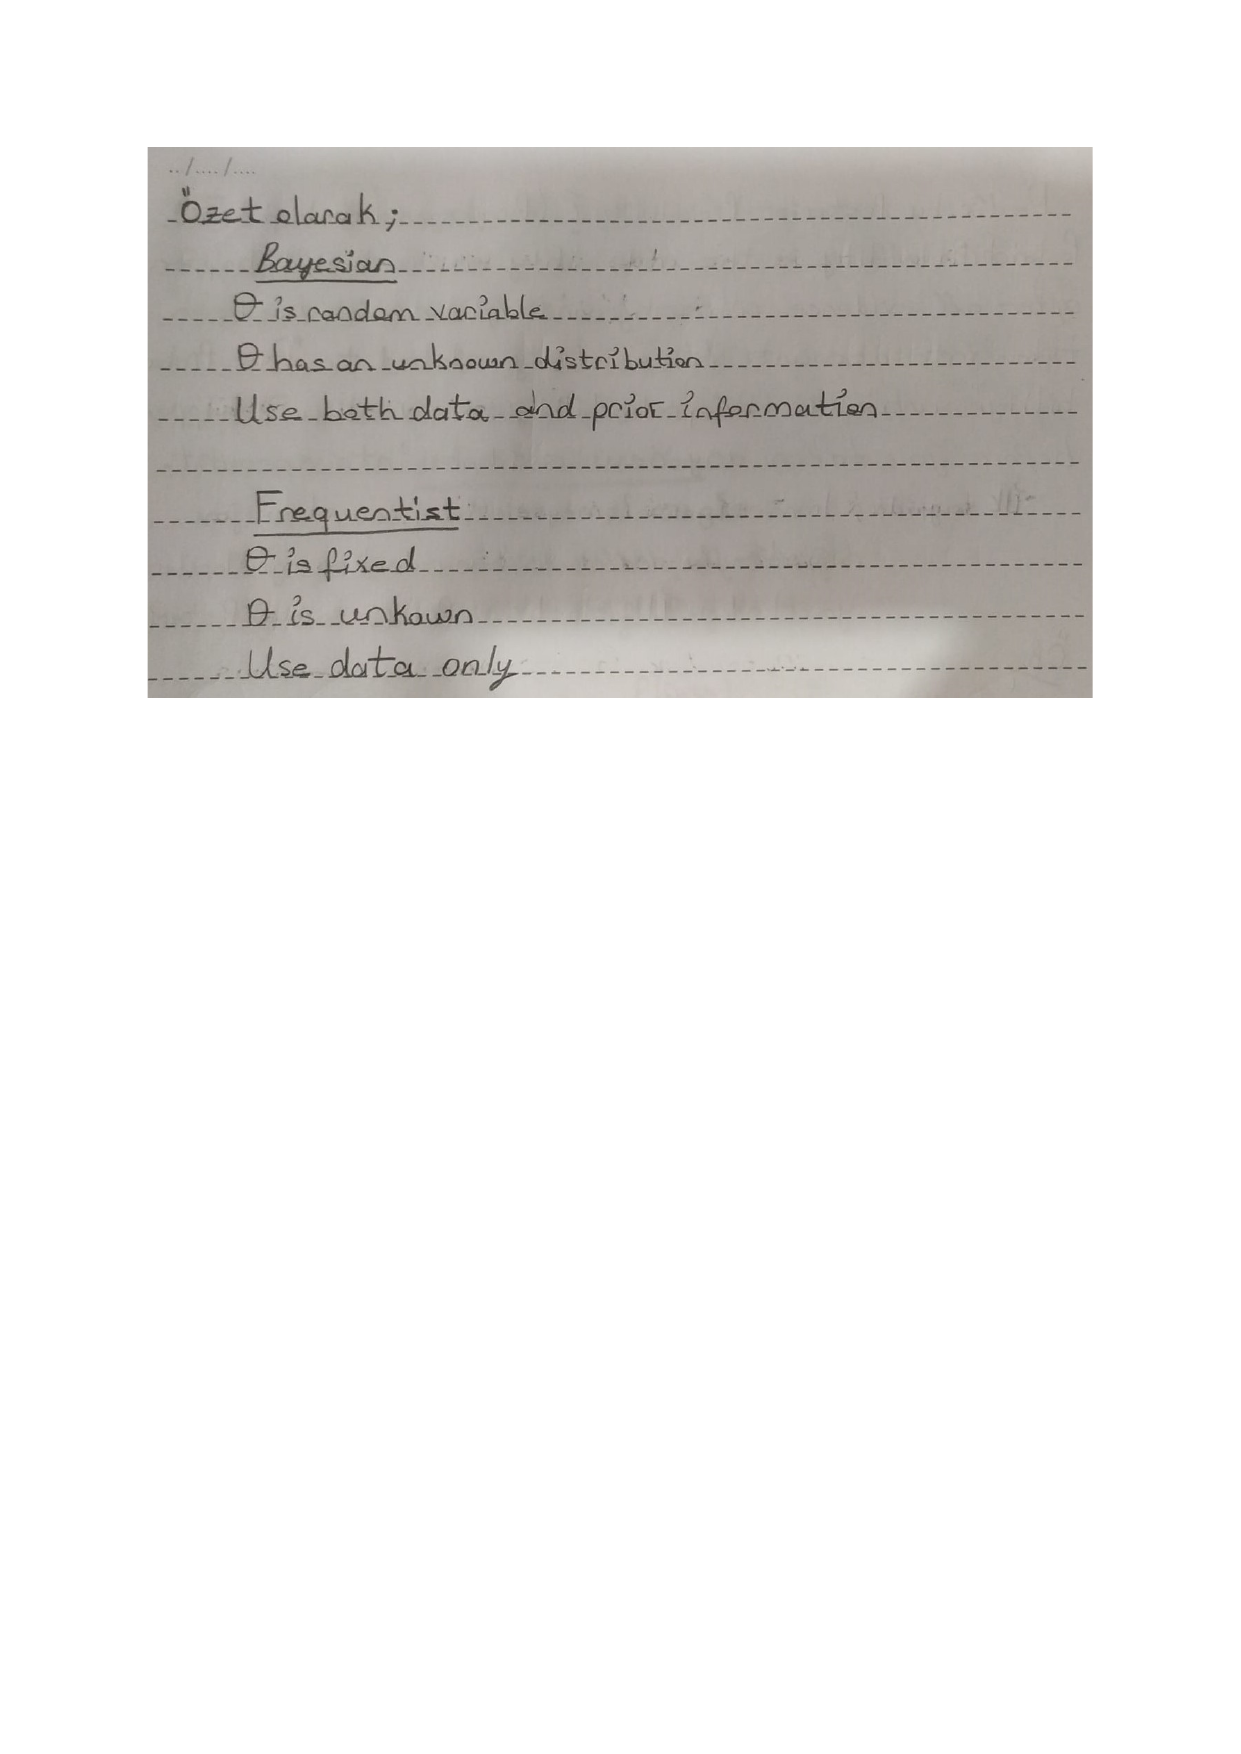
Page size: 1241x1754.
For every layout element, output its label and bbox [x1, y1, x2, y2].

picture [147, 147, 1093, 698]
